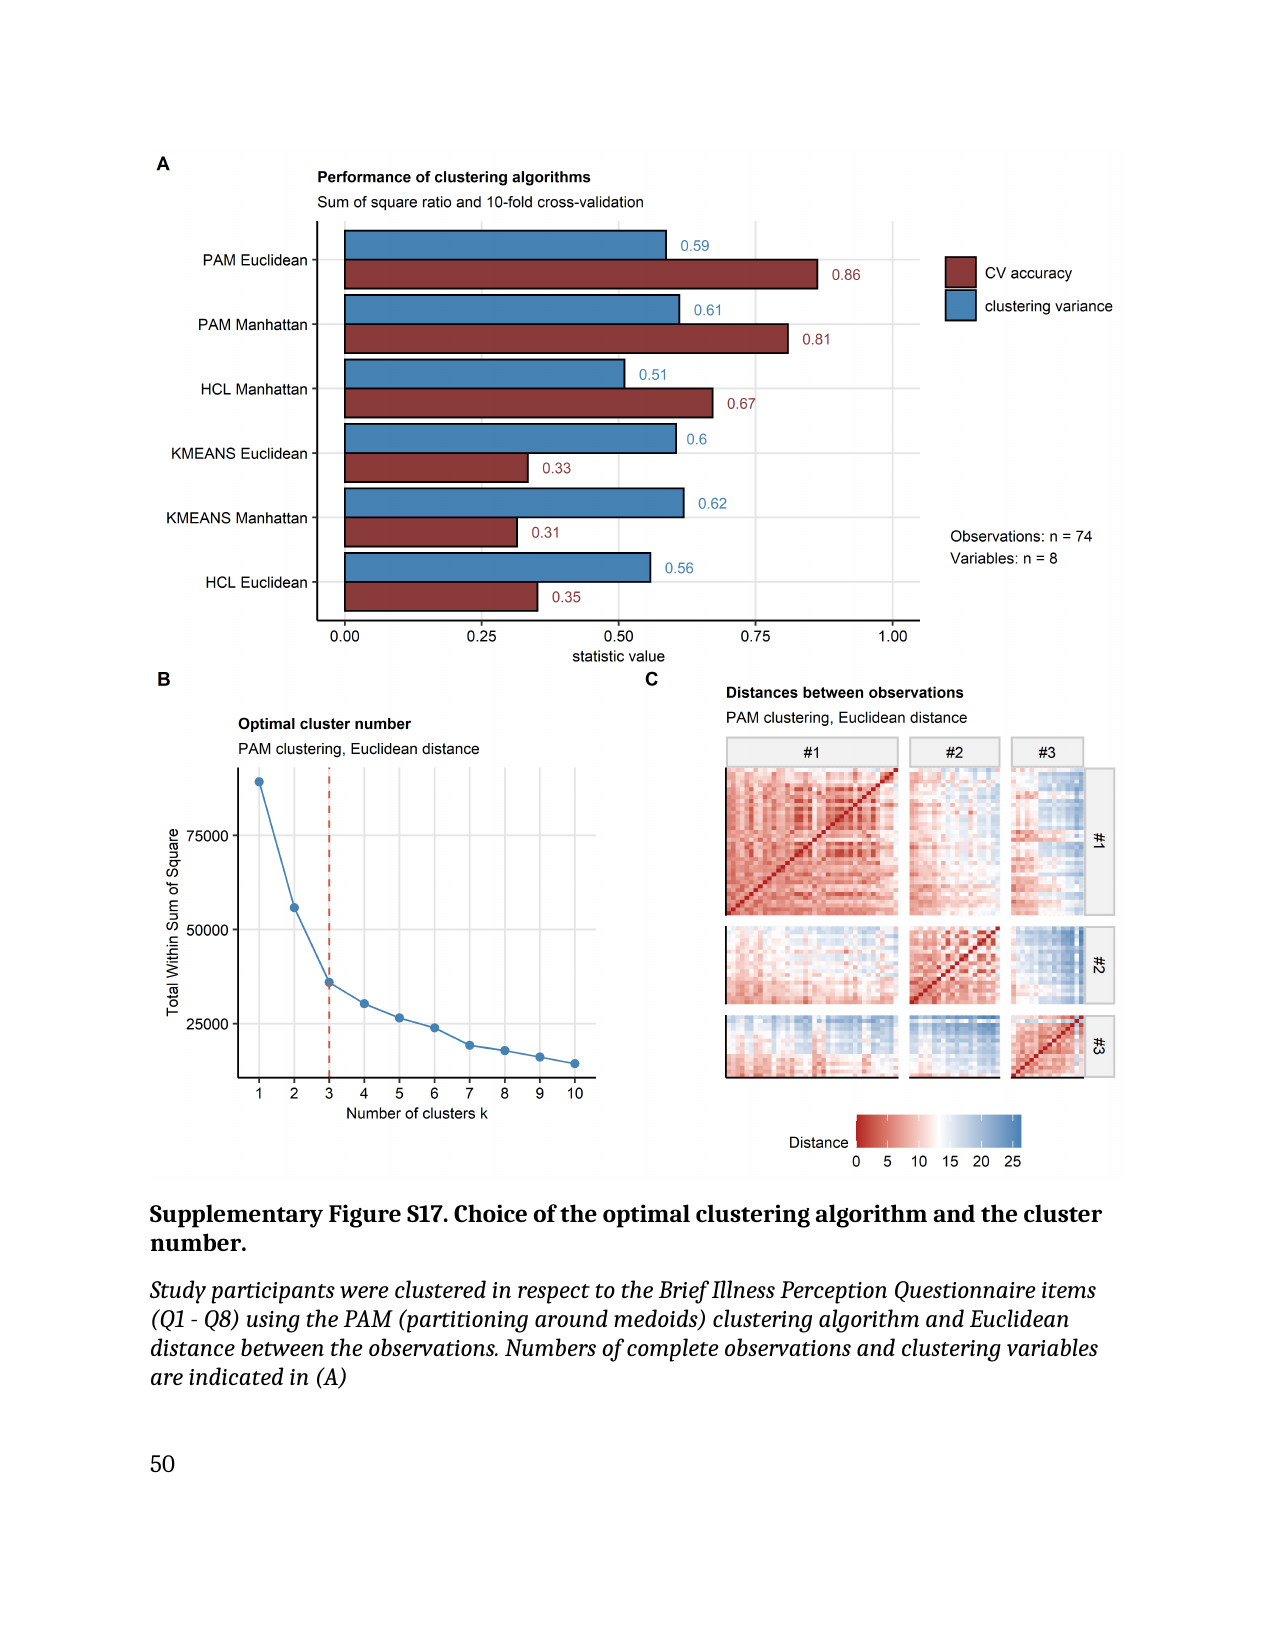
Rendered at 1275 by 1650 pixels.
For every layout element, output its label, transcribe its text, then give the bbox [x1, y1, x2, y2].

picture [150, 150, 1125, 1180]
text Supplementary Figure S17. Choice of the optimal clustering algorithm and the cluster number. [150, 1200, 1125, 1258]
text Study participants were clustered in respect to the Brief Illness Perception Questionnaire items (Q1 - Q8) using the PAM (partitioning around medoids) clustering algorithm and Euclidean distance between the observations. Numbers of complete observations and clustering variables are indicated in (A) [150, 1276, 1125, 1391]
